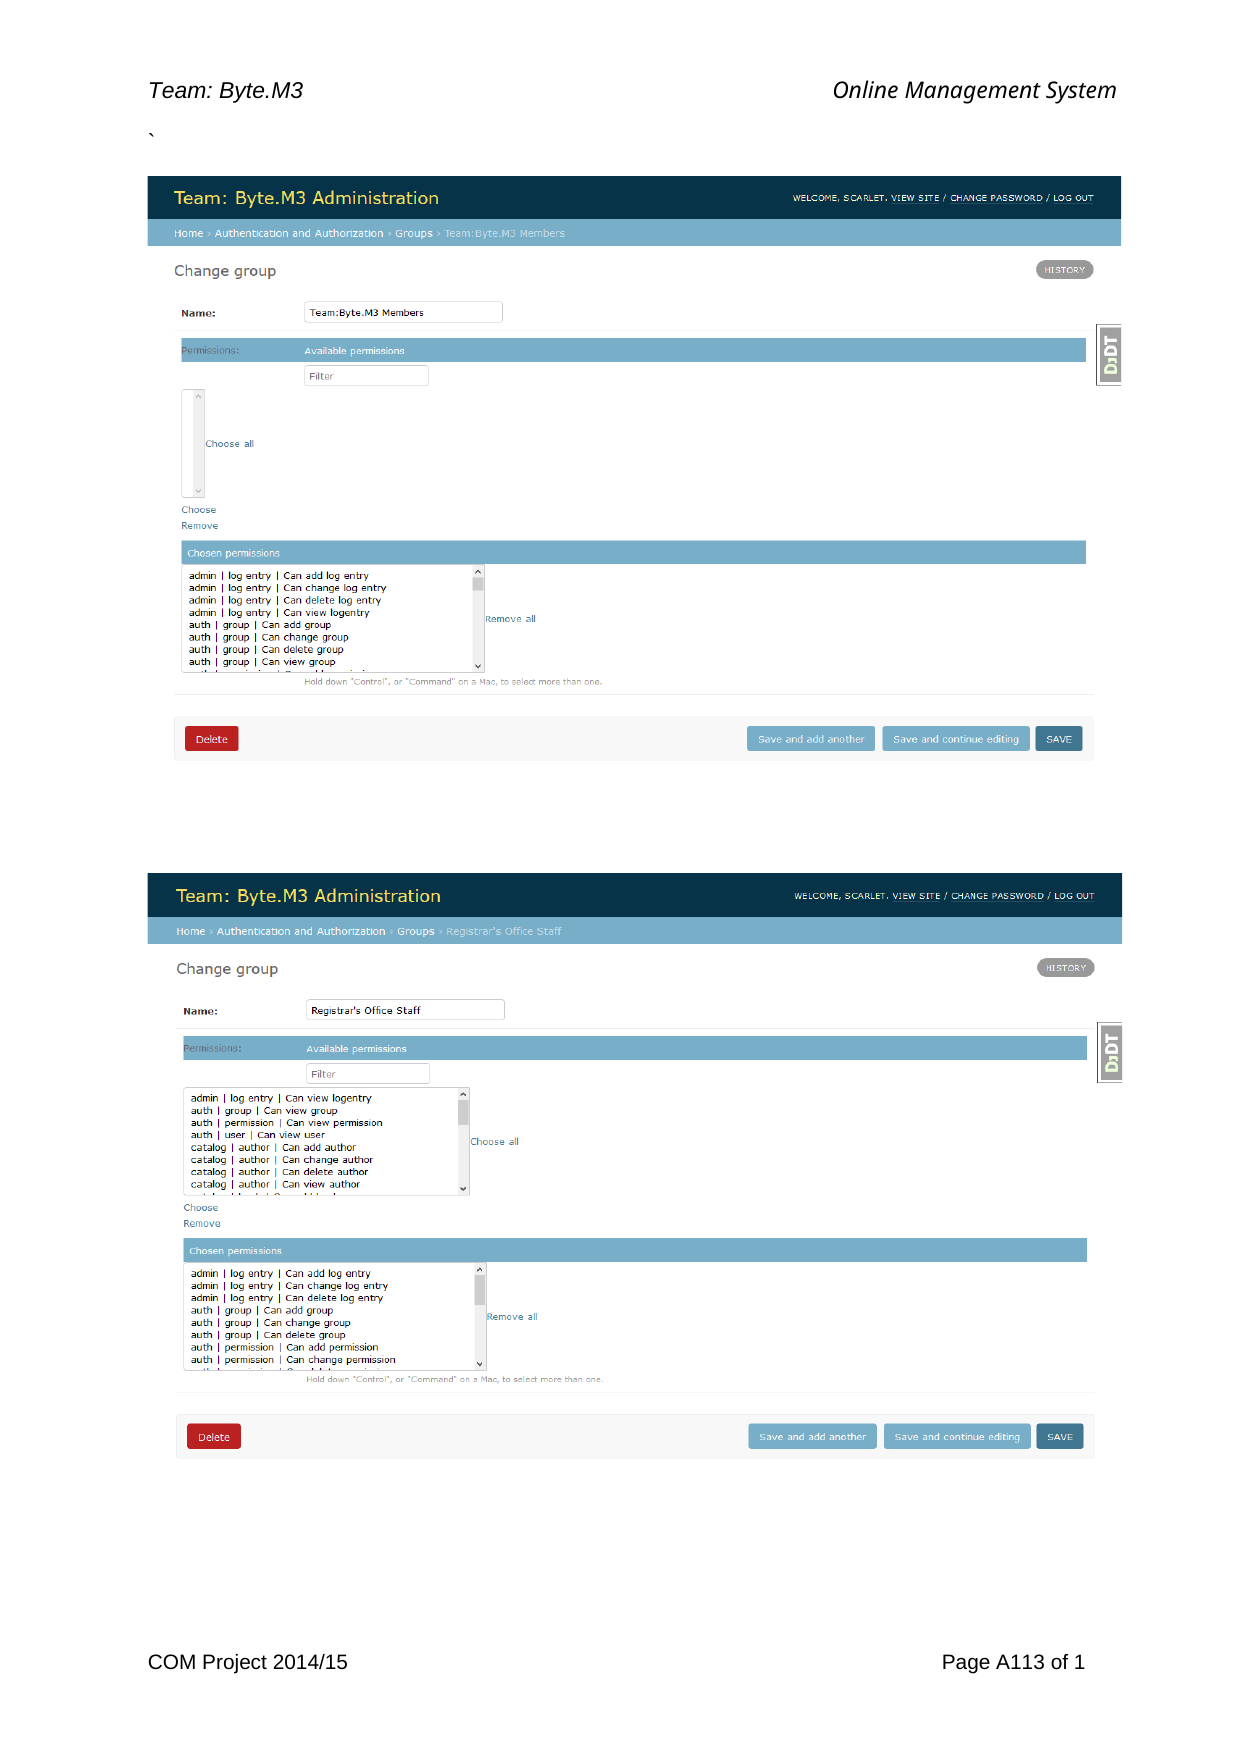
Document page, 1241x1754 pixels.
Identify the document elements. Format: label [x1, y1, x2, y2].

picture [147, 873, 1123, 1500]
picture [147, 176, 1122, 803]
